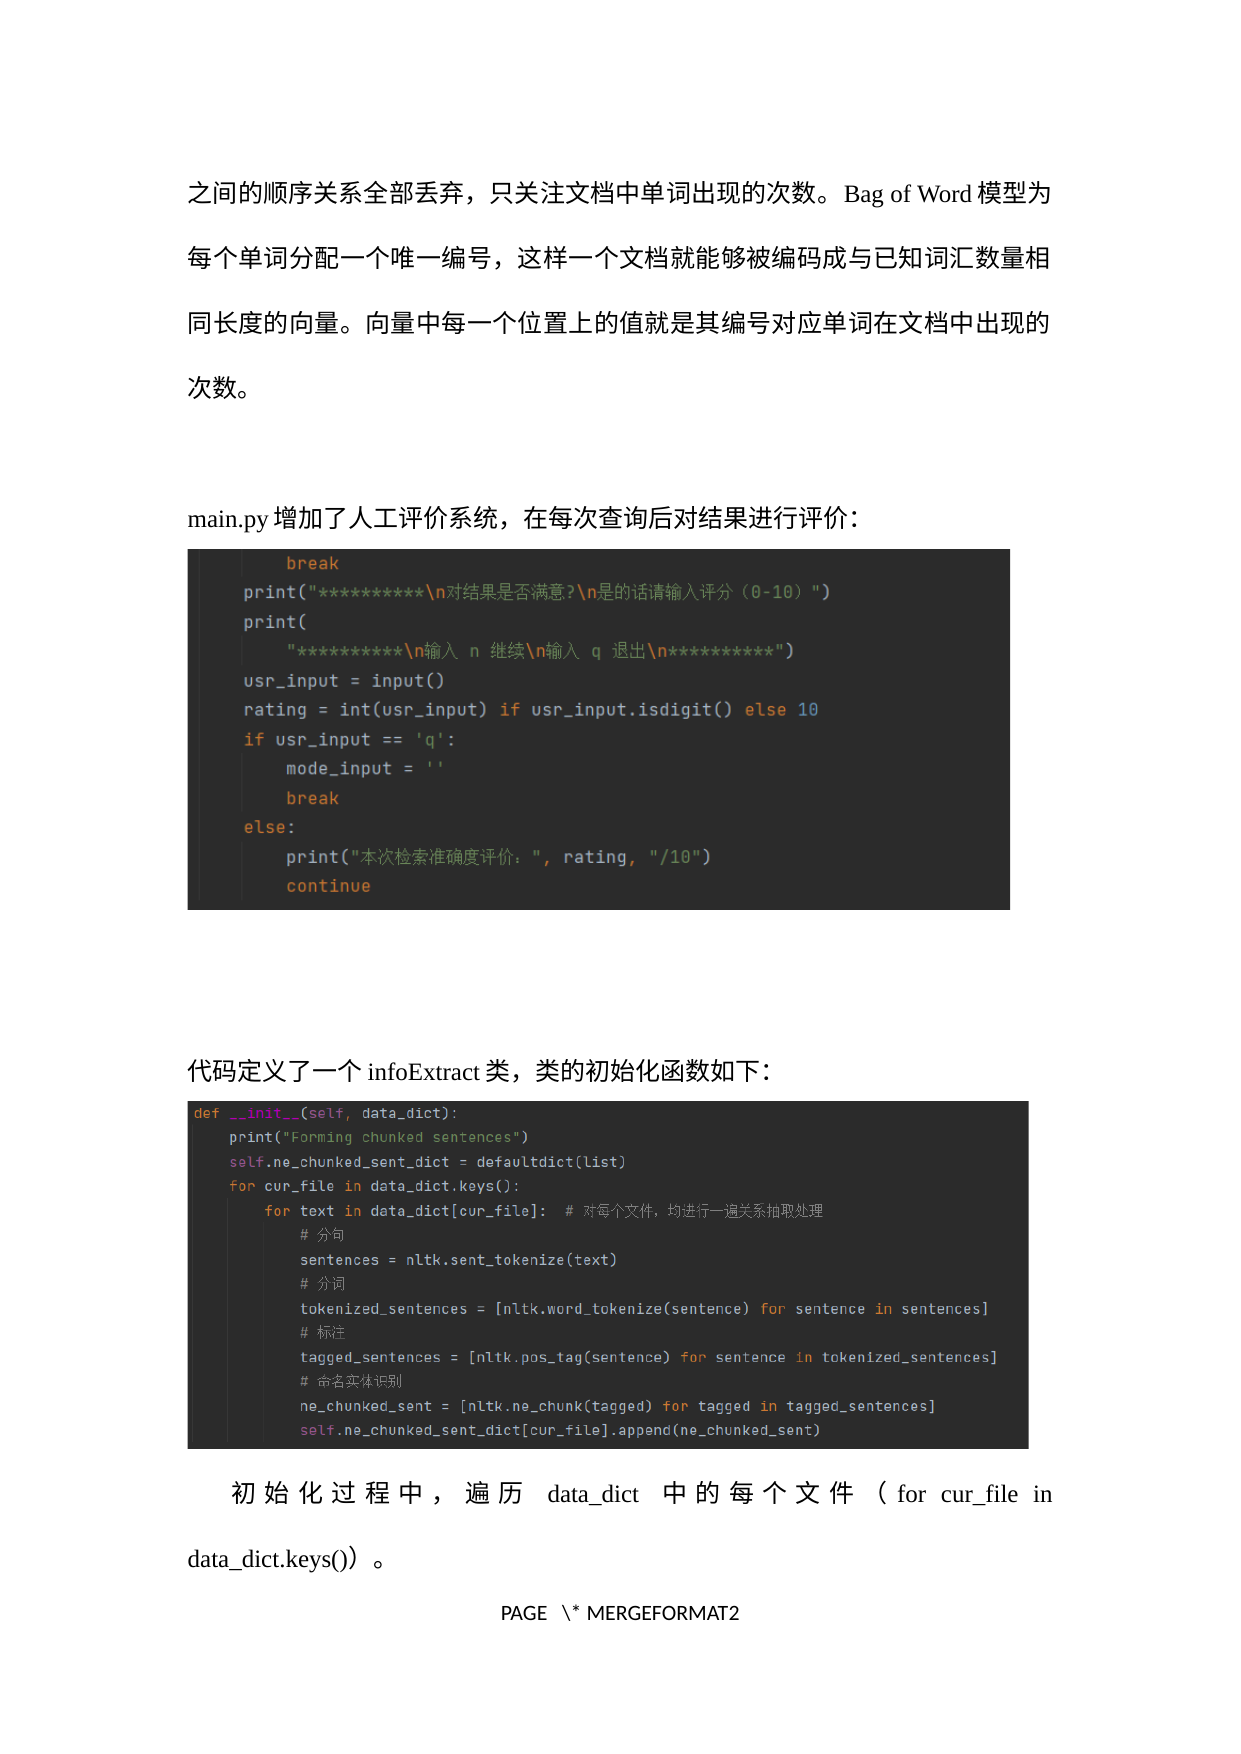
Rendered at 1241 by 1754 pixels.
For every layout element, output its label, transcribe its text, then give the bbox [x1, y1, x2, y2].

text 初始化过程中，遍历 data_dict 中的每个文件（for cur_file in data_dict.keys()）。 [187, 1459, 1053, 1589]
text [187, 159, 1053, 419]
picture [187, 549, 1011, 910]
text main.py增加了人工评价系统，在每次查询后对结果进行评价： [187, 484, 1053, 549]
picture [187, 1101, 1029, 1449]
